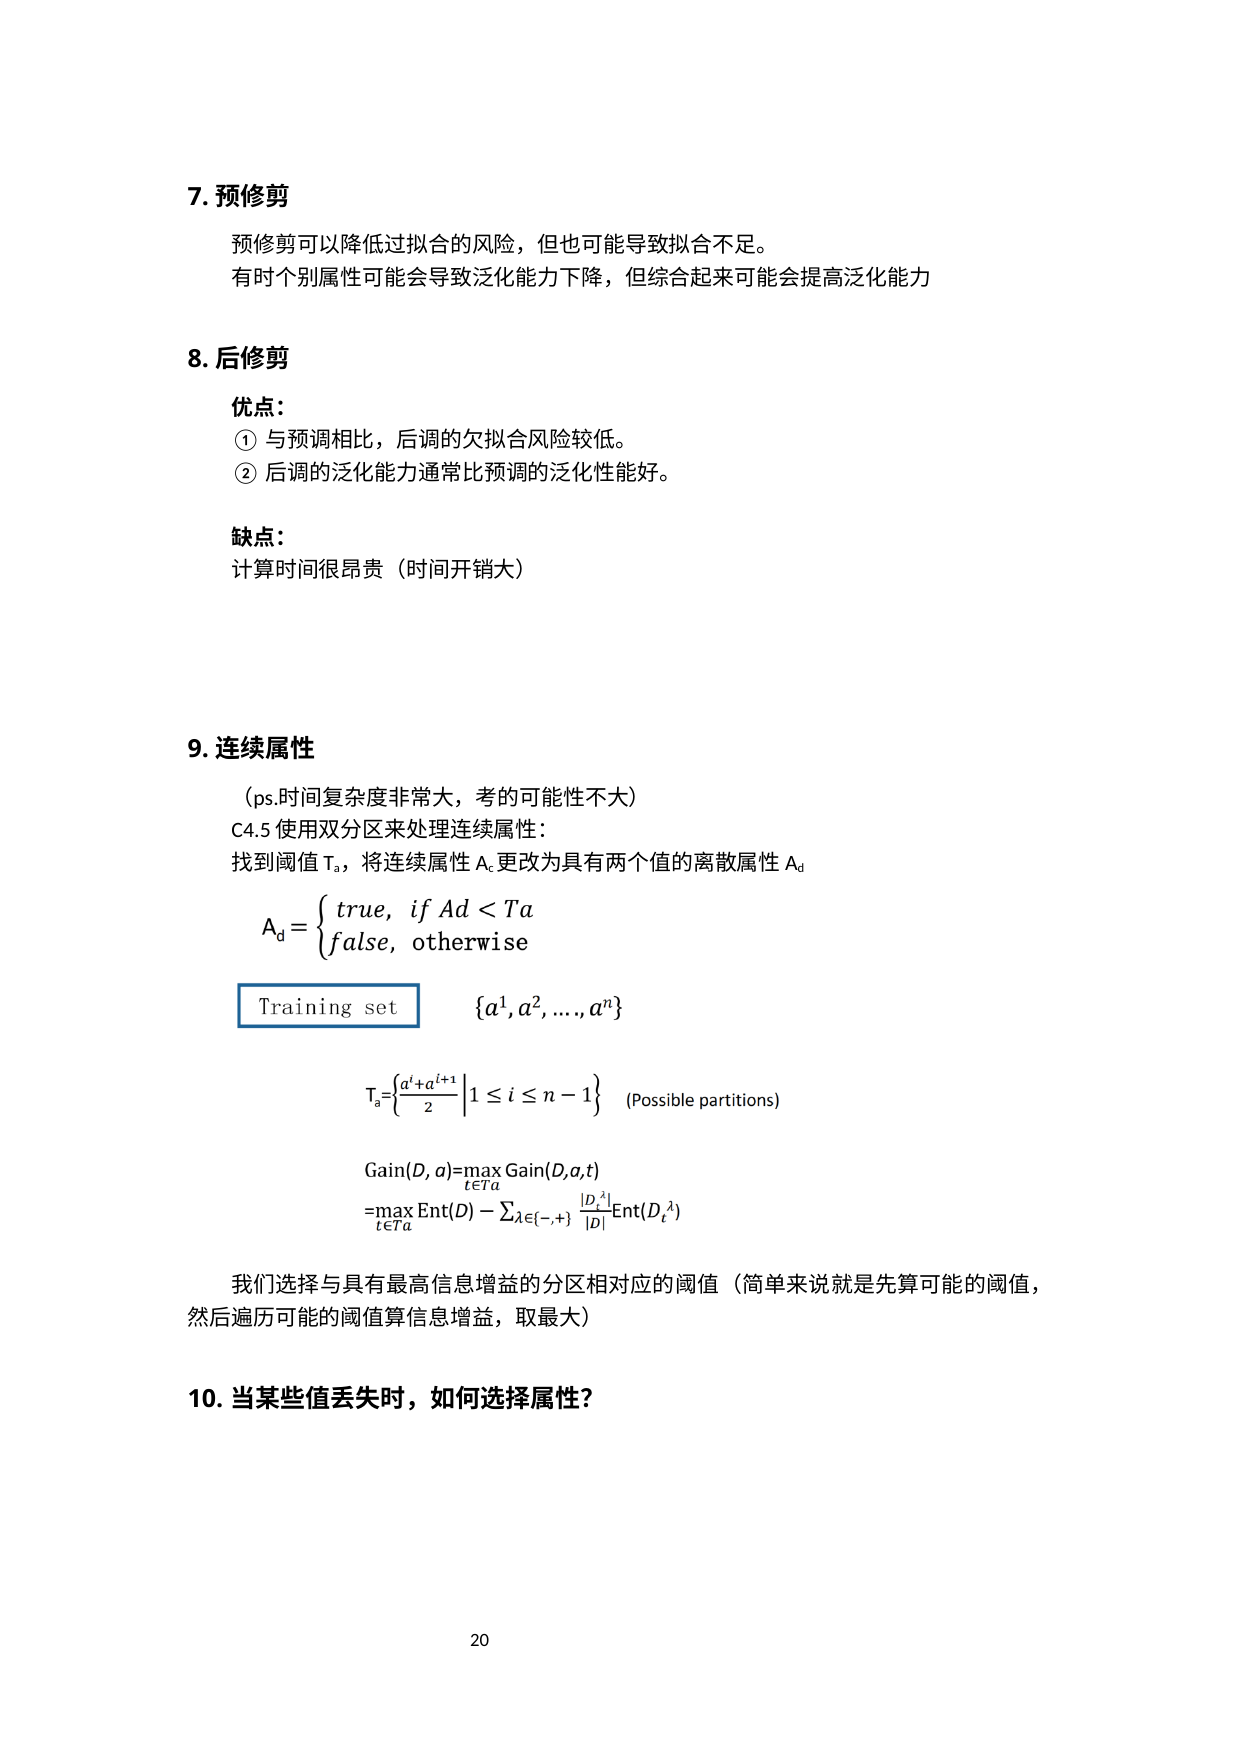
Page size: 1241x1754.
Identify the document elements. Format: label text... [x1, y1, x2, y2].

list 我们选择与具有最高信息增益的分区相对应的阈值（简单来说就是先算可能的阈值，然后遍历可能的阈值算信息增益，取最大） [187, 1267, 1053, 1332]
list （ps.时间复杂度非常大，考的可能性不大） [187, 779, 1053, 812]
picture [231, 974, 843, 1250]
list 10. 当某些值丢失时，如何选择属性？ [187, 1364, 1053, 1429]
list ① 与预调相比，后调的欠拟合风险较低。 [187, 422, 1053, 454]
list 计算时间很昂贵（时间开销大） [187, 552, 1053, 584]
list 7. 预修剪 [187, 162, 1053, 227]
list ② 后调的泛化能力通常比预调的泛化性能好。 [187, 454, 1053, 487]
list 9. 连续属性 [187, 714, 1053, 779]
picture [231, 877, 560, 962]
list 预修剪可以降低过拟合的风险，但也可能导致拟合不足。 [187, 227, 1053, 259]
list C4.5使用双分区来处理连续属性： [187, 812, 1053, 844]
list 8. 后修剪 [187, 324, 1053, 389]
list 找到阈值Ta，将连续属性Ac更改为具有两个值的离散属性Ad [187, 844, 1053, 877]
list 优点： [187, 389, 1053, 422]
list 缺点： [187, 519, 1053, 552]
list 有时个别属性可能会导致泛化能力下降，但综合起来可能会提高泛化能力 [187, 259, 1053, 292]
